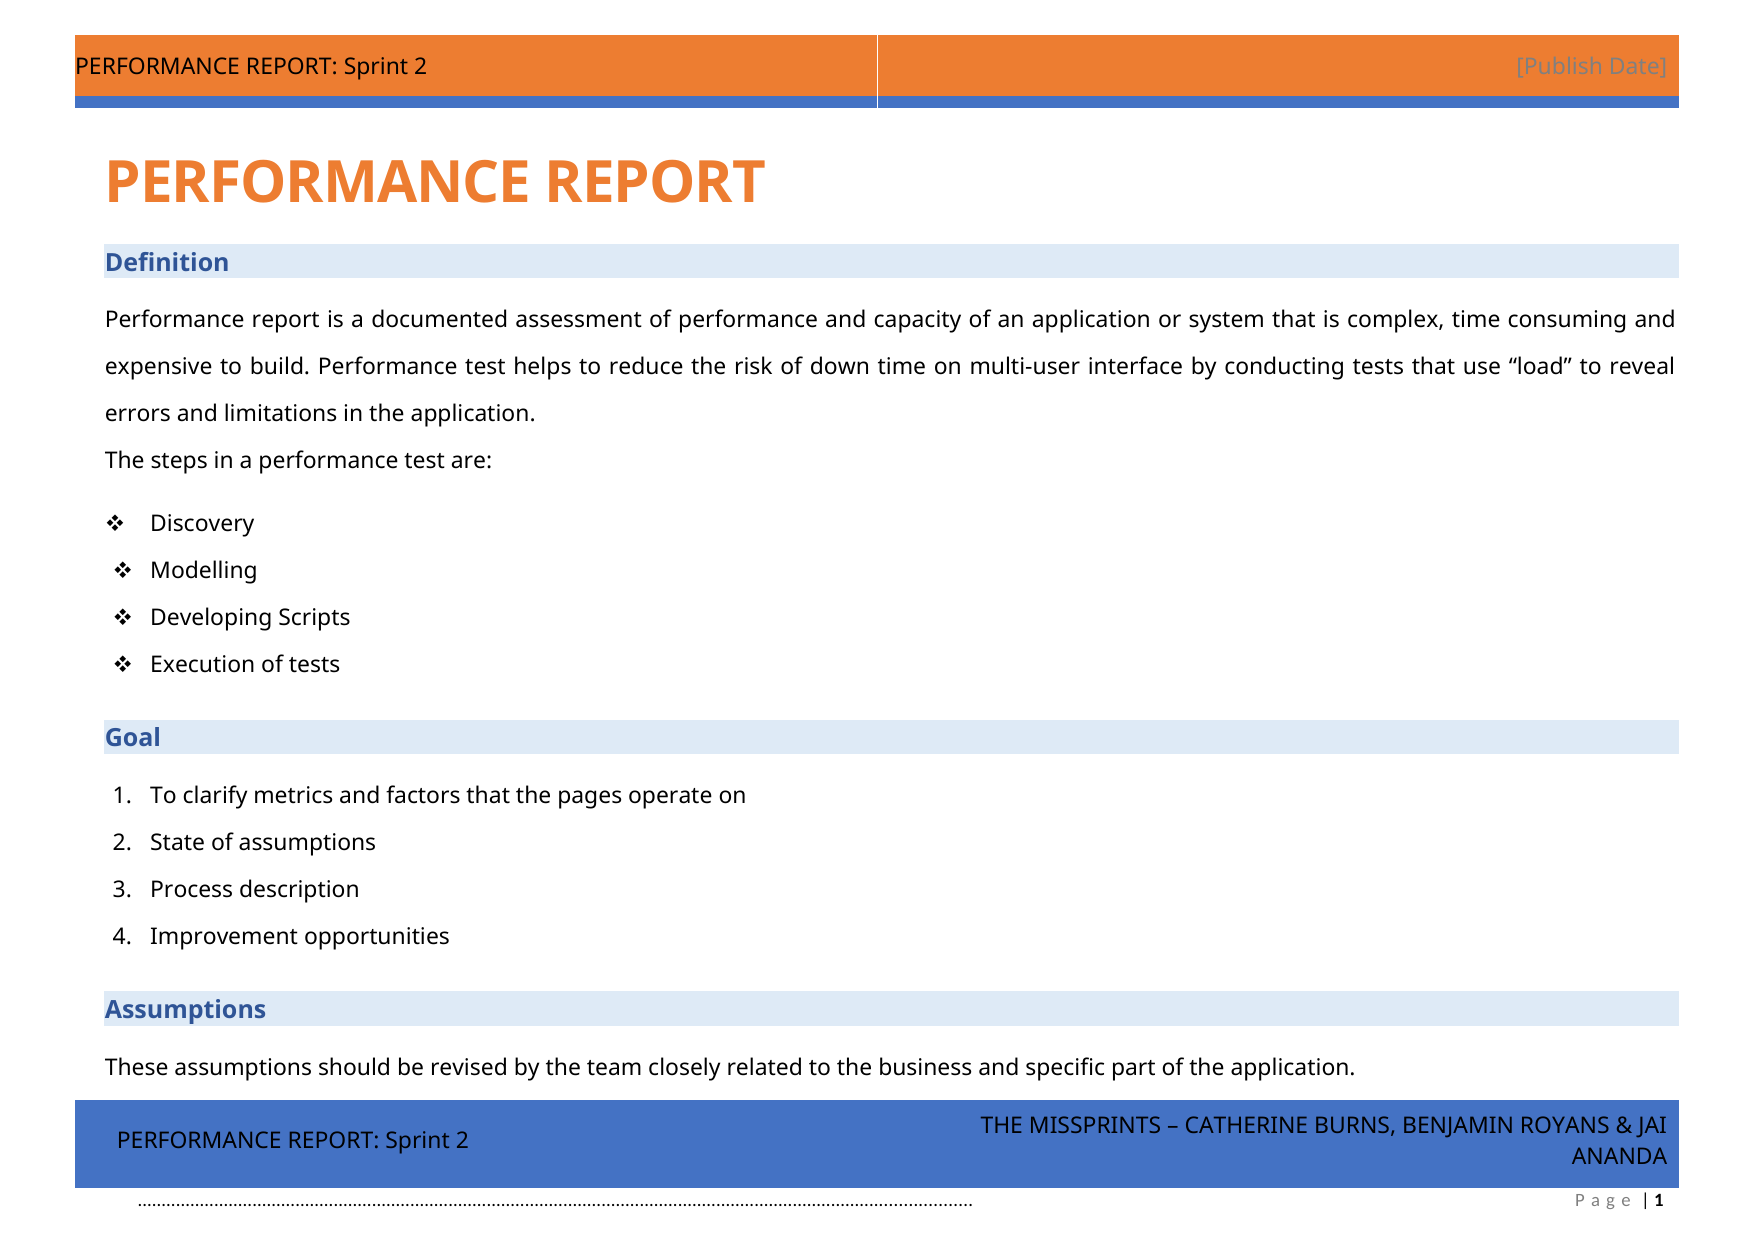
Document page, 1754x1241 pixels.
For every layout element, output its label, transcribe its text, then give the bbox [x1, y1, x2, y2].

subtitle Definition [104, 244, 1679, 278]
text These assumptions should be revised by the team closely related to the business and specific part of the application. [104, 1051, 1679, 1082]
list Modelling [112, 554, 1679, 586]
list Discovery [104, 507, 1679, 539]
text The steps in a performance test are: [104, 444, 1679, 475]
text Performance report is a documented assessment of performance and capacity of an application or system that is complex, time consuming and expensive to build. Performance test helps to reduce the risk of down time on multi-user interface by conducting tests that use “load” to reveal errors and limitations in the application. [104, 303, 1679, 428]
title PERFORMANCE REPORT [104, 140, 1679, 219]
list Process description [112, 873, 1679, 904]
list Execution of tests [112, 648, 1679, 679]
subtitle Assumptions [104, 991, 1679, 1026]
subtitle Goal [104, 720, 1679, 754]
list To clarify metrics and factors that the pages operate on [112, 779, 1679, 810]
list Improvement opportunities [112, 919, 1679, 951]
list Developing Scripts [112, 601, 1679, 632]
list State of assumptions [112, 826, 1679, 857]
